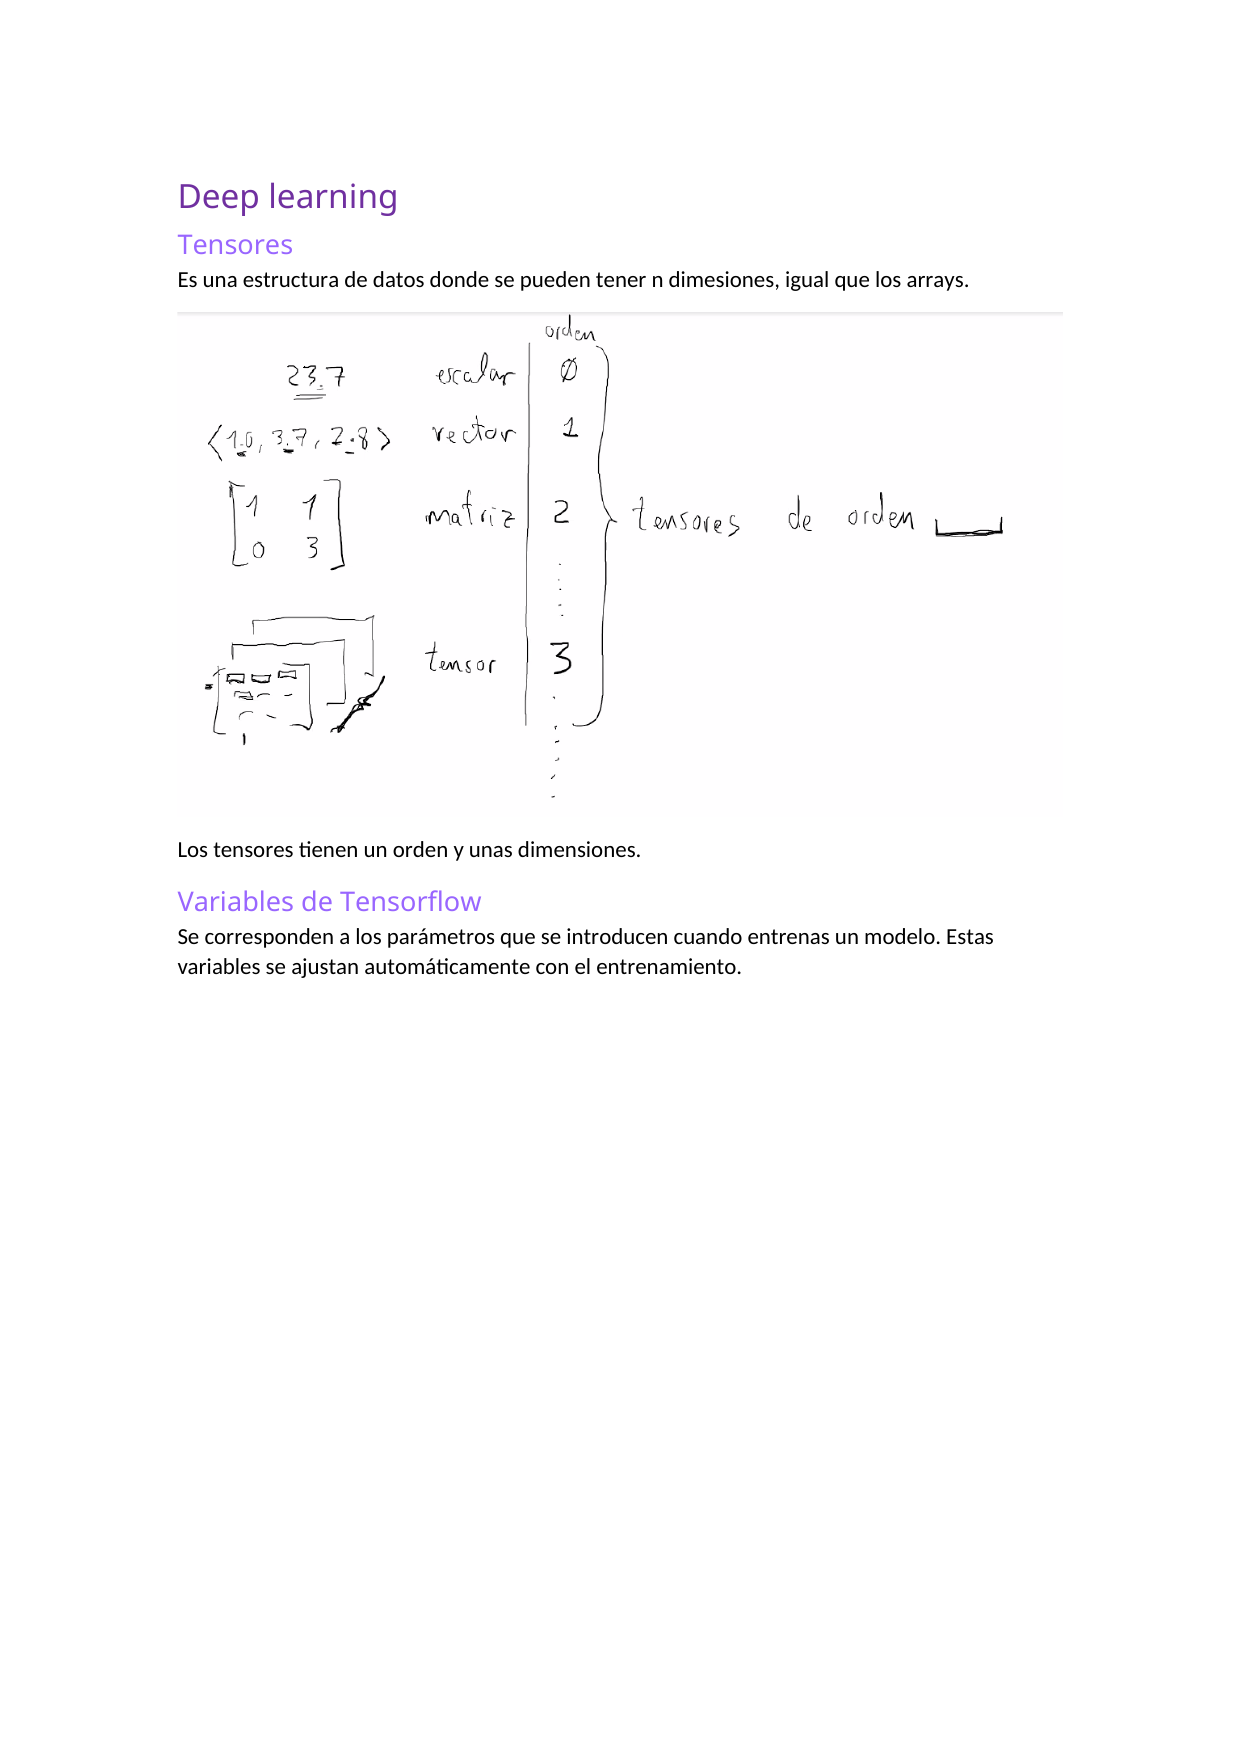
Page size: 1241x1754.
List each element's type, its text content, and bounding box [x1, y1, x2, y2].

text Es una estructura de datos donde se pueden tener n dimesiones, igual que los arrays. [177, 266, 1063, 293]
subtitle Deep learning [177, 173, 1063, 218]
picture [177, 312, 1063, 817]
subtitle Tensores [177, 226, 1063, 263]
text Los tensores tienen un orden y unas dimensiones. [177, 835, 1063, 863]
text Se corresponden a los parámetros que se introducen cuando entrenas un modelo. Estas variables se ajustan automáticamente con el entrenamiento. [177, 922, 1063, 980]
subtitle Variables de Tensorflow [177, 882, 1063, 919]
